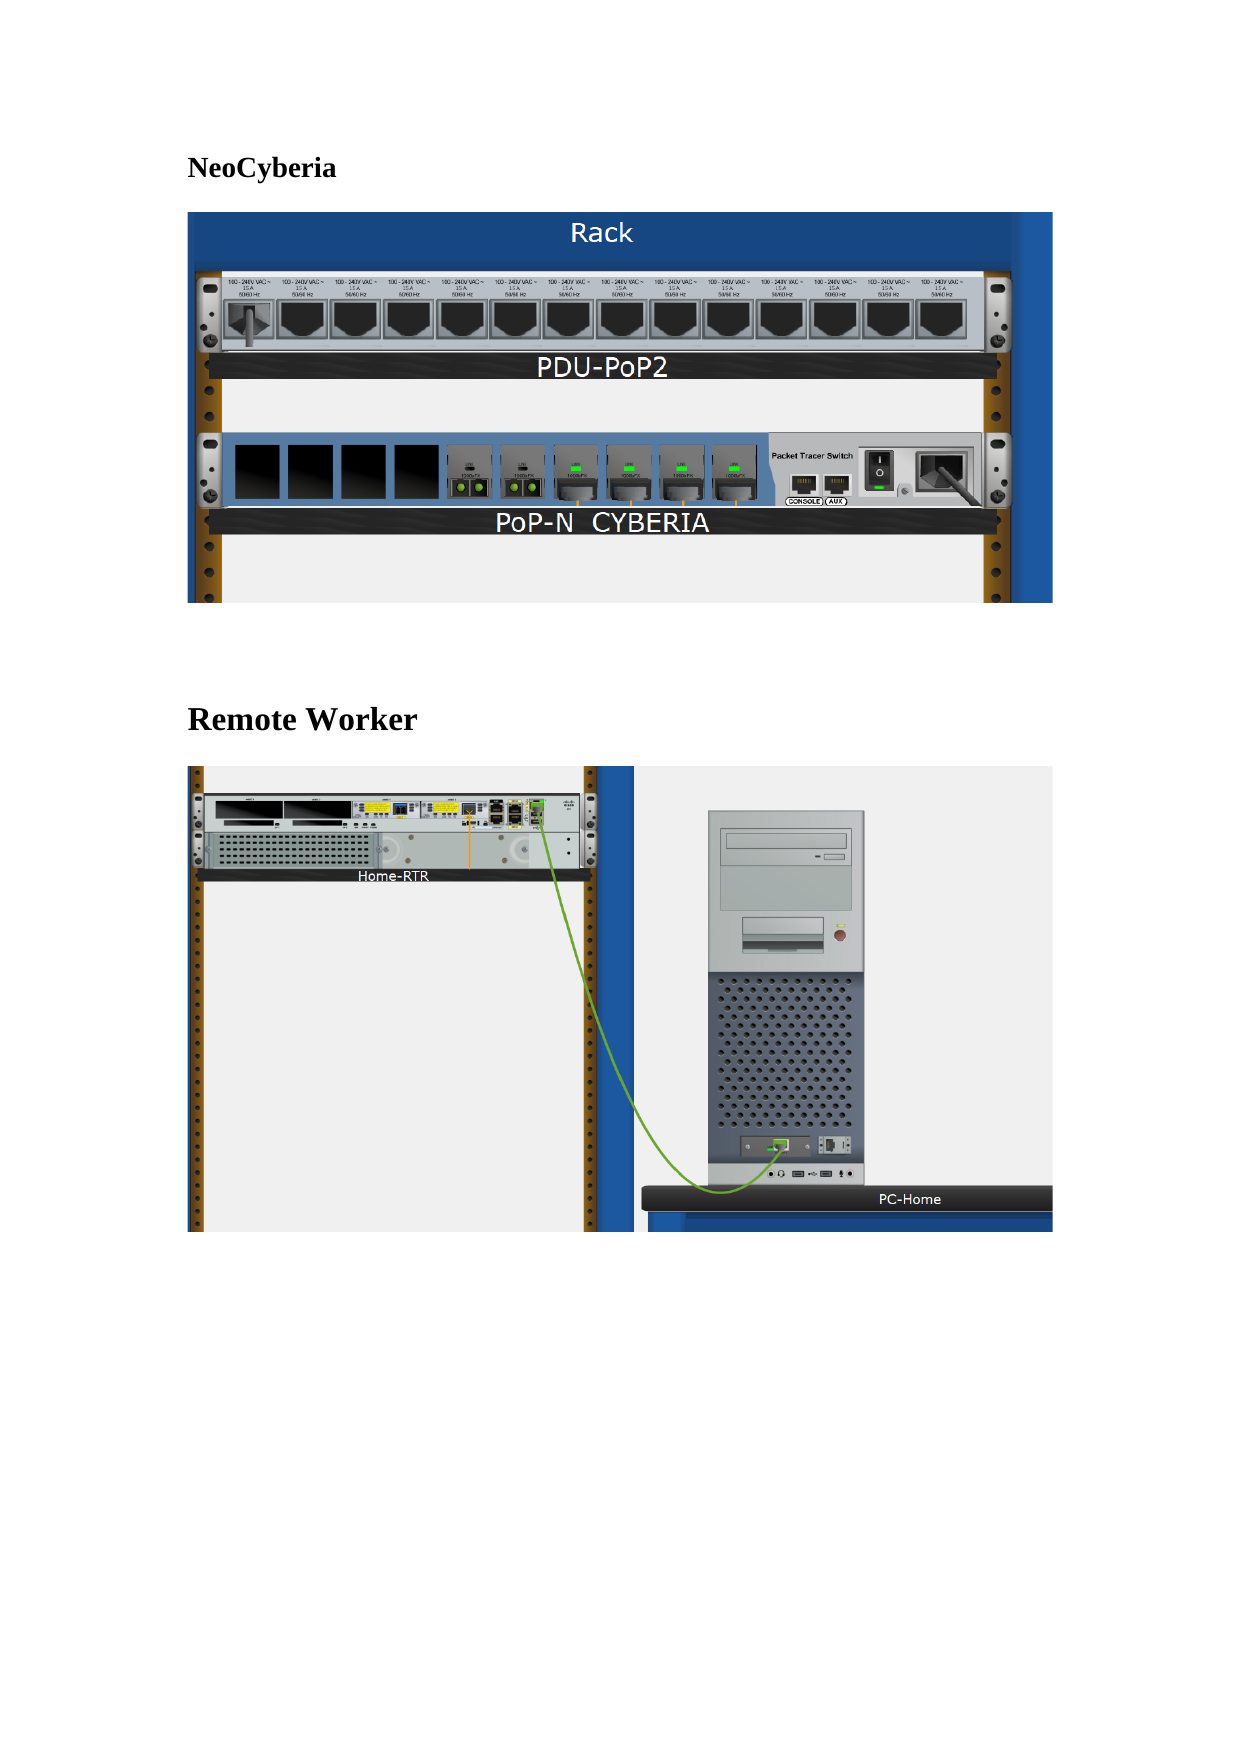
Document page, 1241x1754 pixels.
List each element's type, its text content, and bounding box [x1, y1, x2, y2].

picture [187, 766, 1053, 1232]
picture [187, 212, 1053, 603]
text NeoCyberia [187, 150, 1053, 183]
text Remote Worker [187, 699, 1053, 737]
